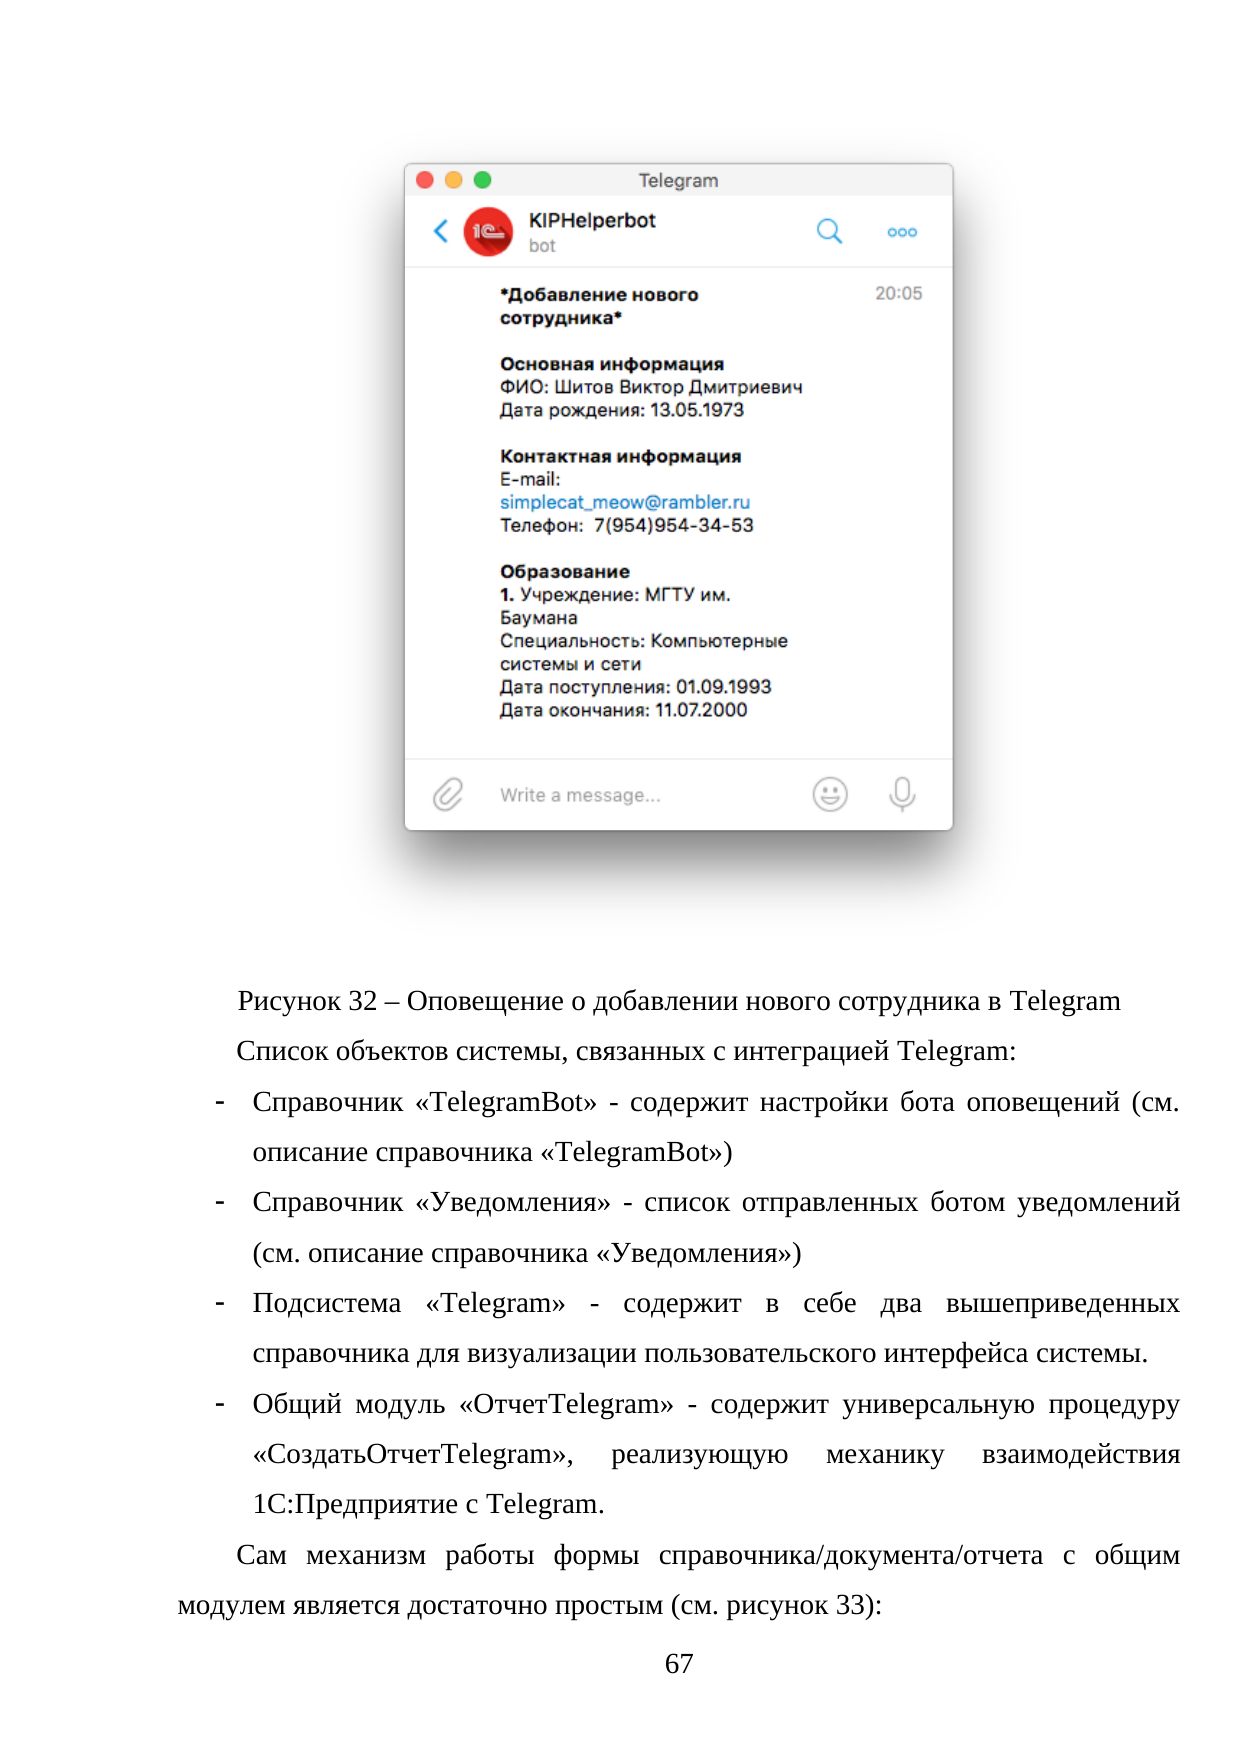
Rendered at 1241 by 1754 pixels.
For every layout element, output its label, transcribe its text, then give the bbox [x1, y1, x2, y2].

list Подсистема «Telegram» - содержит в себе два вышеприведенных справочника для визуализации пользовательского интерфейса системы. [215, 1285, 1181, 1369]
text Список объектов системы, связанных с интеграцией Telegram: [177, 1033, 1181, 1067]
text Рисунок 32 – Оповещение о добавлении нового сотрудника в Telegram [177, 983, 1181, 1017]
text Сам механизм работы формы справочника/документа/отчета с общим модулем является достаточно простым (см. рисунок 33): [177, 1537, 1181, 1621]
list Справочник «Уведомления» - список отправленных ботом уведомлений (см. описание справочника «Уведомления») [215, 1184, 1181, 1268]
list Общий модуль «ОтчетTelegram» - содержит универсальную процедуру «СоздатьОтчетTelegram», реализующую механику взаимодействия 1С:Предприятие с Telegram. [215, 1386, 1181, 1520]
list Справочник «TelegramBot» - содержит настройки бота оповещений (см. описание справочника «TelegramBot») [215, 1084, 1181, 1168]
picture [324, 118, 1034, 946]
